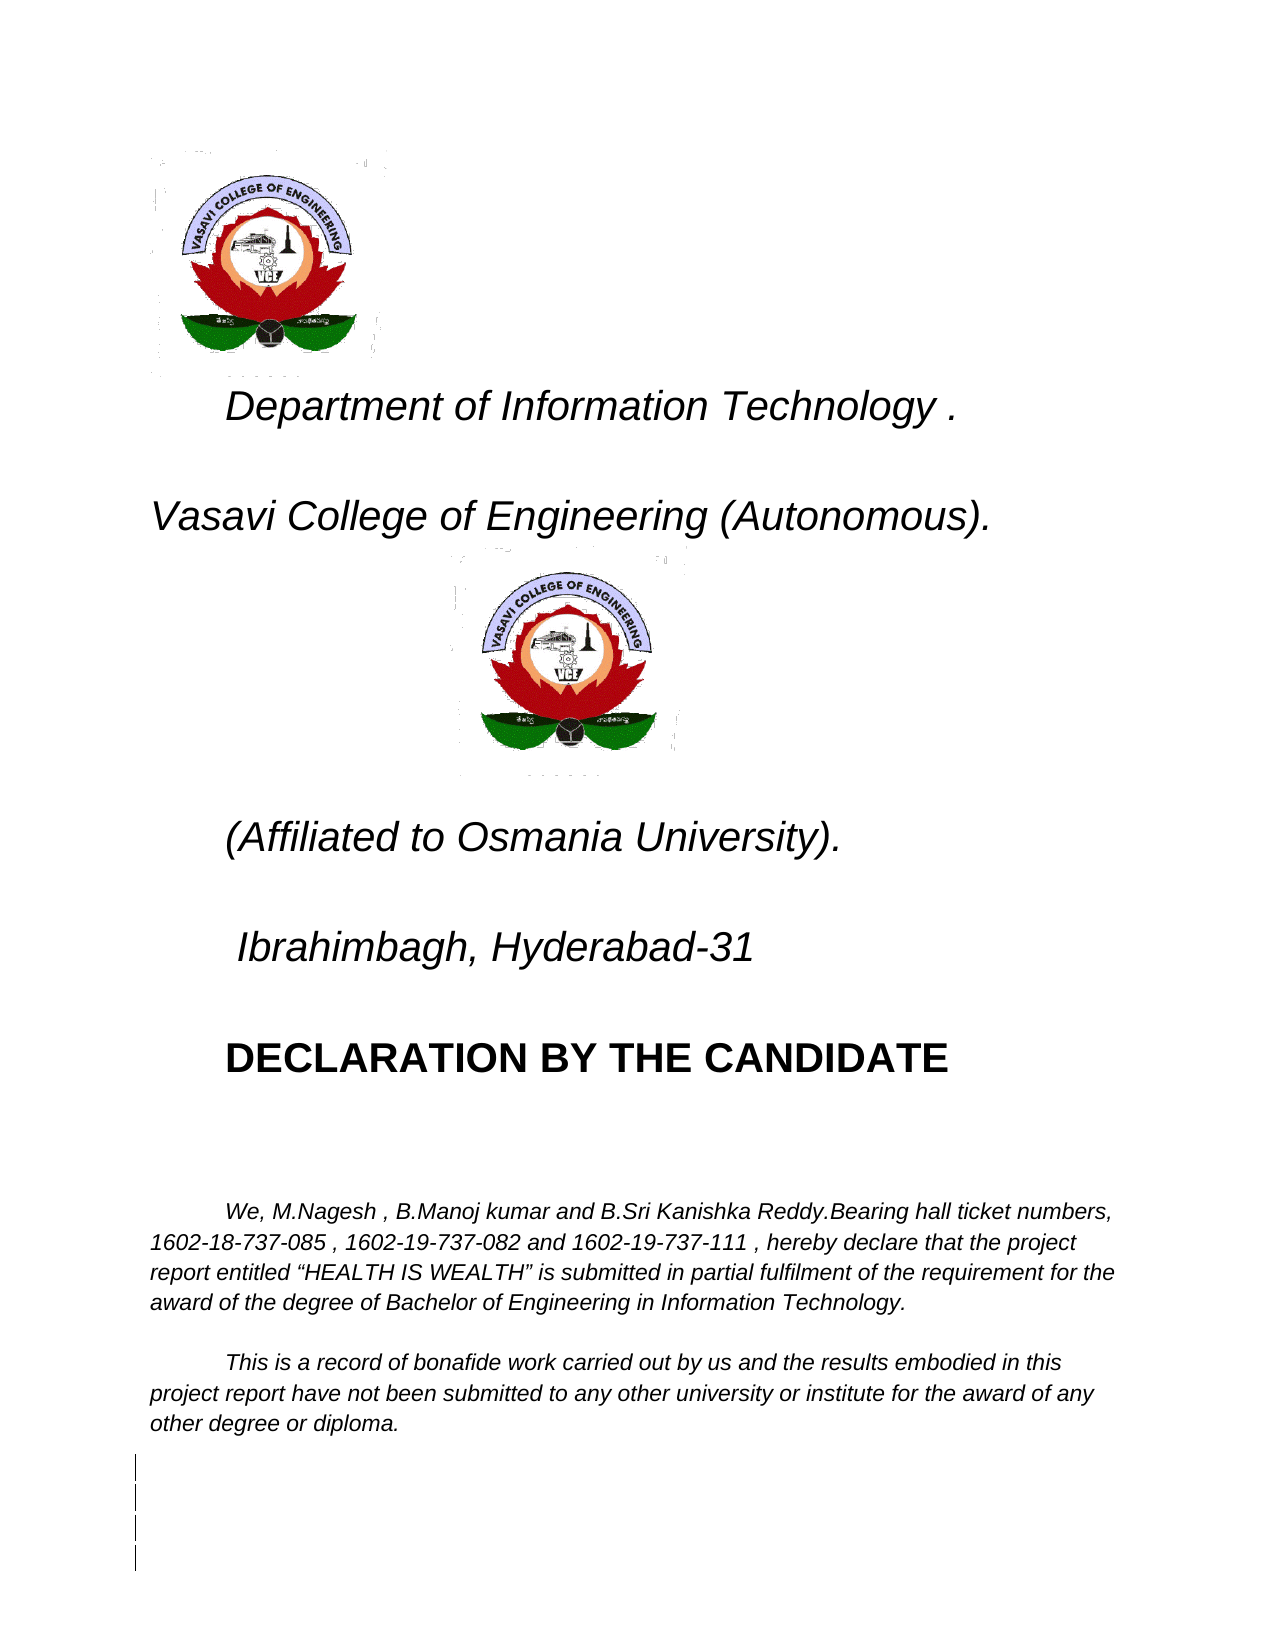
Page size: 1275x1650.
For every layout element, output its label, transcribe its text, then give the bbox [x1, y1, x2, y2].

text Department of Information Technology . [225, 381, 1125, 429]
text Vasavi College of Engineering (Autonomous). [150, 491, 1125, 539]
picture [150, 150, 387, 377]
picture [450, 546, 687, 776]
text We, M.Nagesh , B.Manoj kumar and B.Sri Kanishka Reddy.Bearing hall ticket numbers, 1602-18-737-085 , 1602-19-737-082 and 1602-19-737-111 , hereby declare that the project report entitled “HEALTH IS WEALTH” is submitted in partial fulfilment of the requirement for the award of the degree of Bachelor of Engineering in Information Technology. [150, 1198, 1125, 1315]
text DECLARATION BY THE CANDIDATE [150, 1033, 1125, 1081]
text This is a record of bonafide work carried out by us and the results embodied in this project report have not been submitted to any other university or institute for the award of any other degree or diploma. [150, 1349, 1125, 1436]
text Ibrahimbagh, Hyderabad-31 [150, 923, 1125, 971]
text (Affiliated to Osmania University). [150, 812, 1125, 860]
